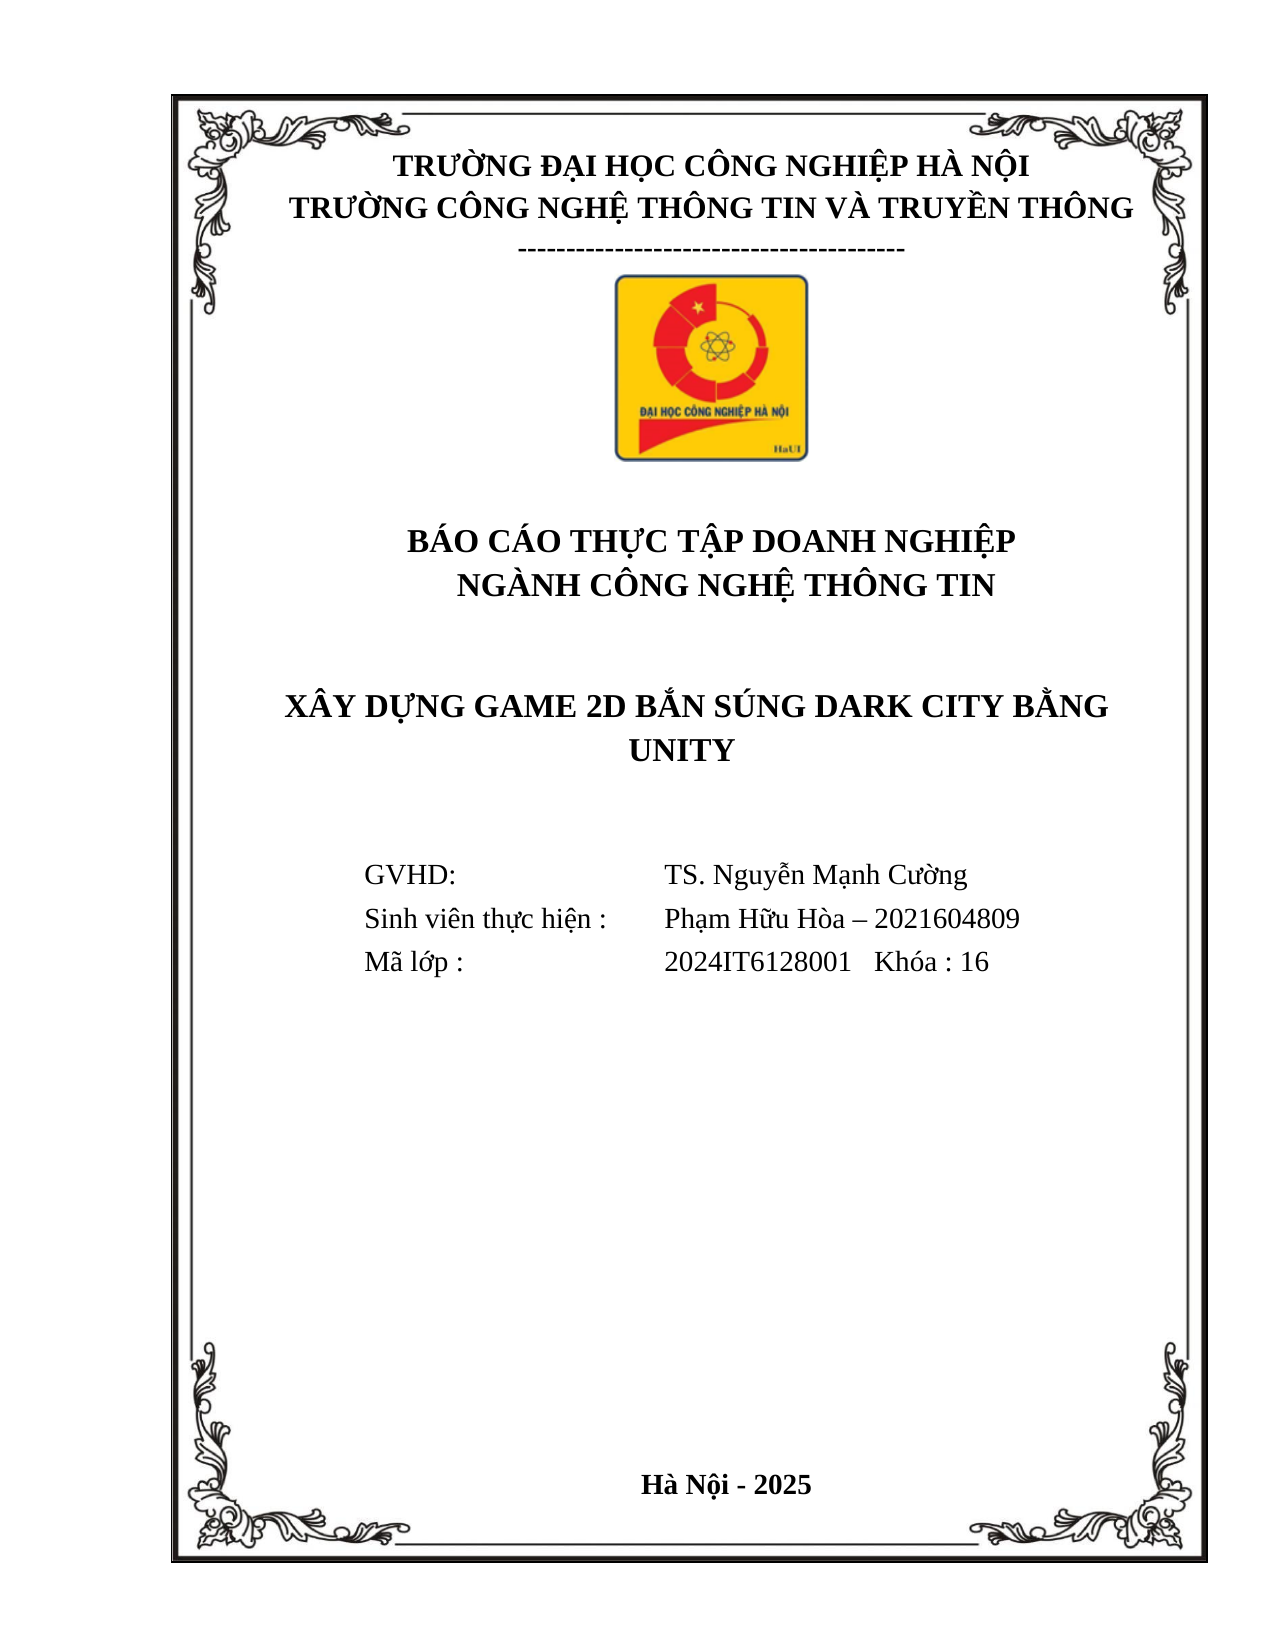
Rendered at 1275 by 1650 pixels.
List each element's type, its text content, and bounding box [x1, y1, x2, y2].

text Sinh viên thực hiện : Phạm Hữu Hòa – 2021604809 [282, 901, 1157, 934]
text Mã lớp : 2024IT6128001 Khóa : 16 [282, 944, 1157, 978]
text ---------------------------------------- [207, 230, 1157, 264]
picture [172, 96, 1206, 1561]
text GVHD: TS. Nguyễn Mạnh Cường [282, 857, 1157, 891]
text Hà Nội - 2025 [236, 1467, 1157, 1500]
text BÁO CÁO THỰC TẬP DOANH NGHIỆP [207, 521, 1157, 559]
text NGÀNH CÔNG NGHỆ THÔNG TIN [236, 565, 1157, 604]
text XÂY DỰNG GAME 2D BẮN SÚNG DARK CITY BẰNG UNITY [207, 686, 1157, 769]
text TRƯỜNG CÔNG NGHỆ THÔNG TIN VÀ TRUYỀN THÔNG [207, 189, 1157, 225]
text TRƯỜNG ĐẠI HỌC CÔNG NGHIỆP HÀ NỘI [207, 148, 1157, 184]
